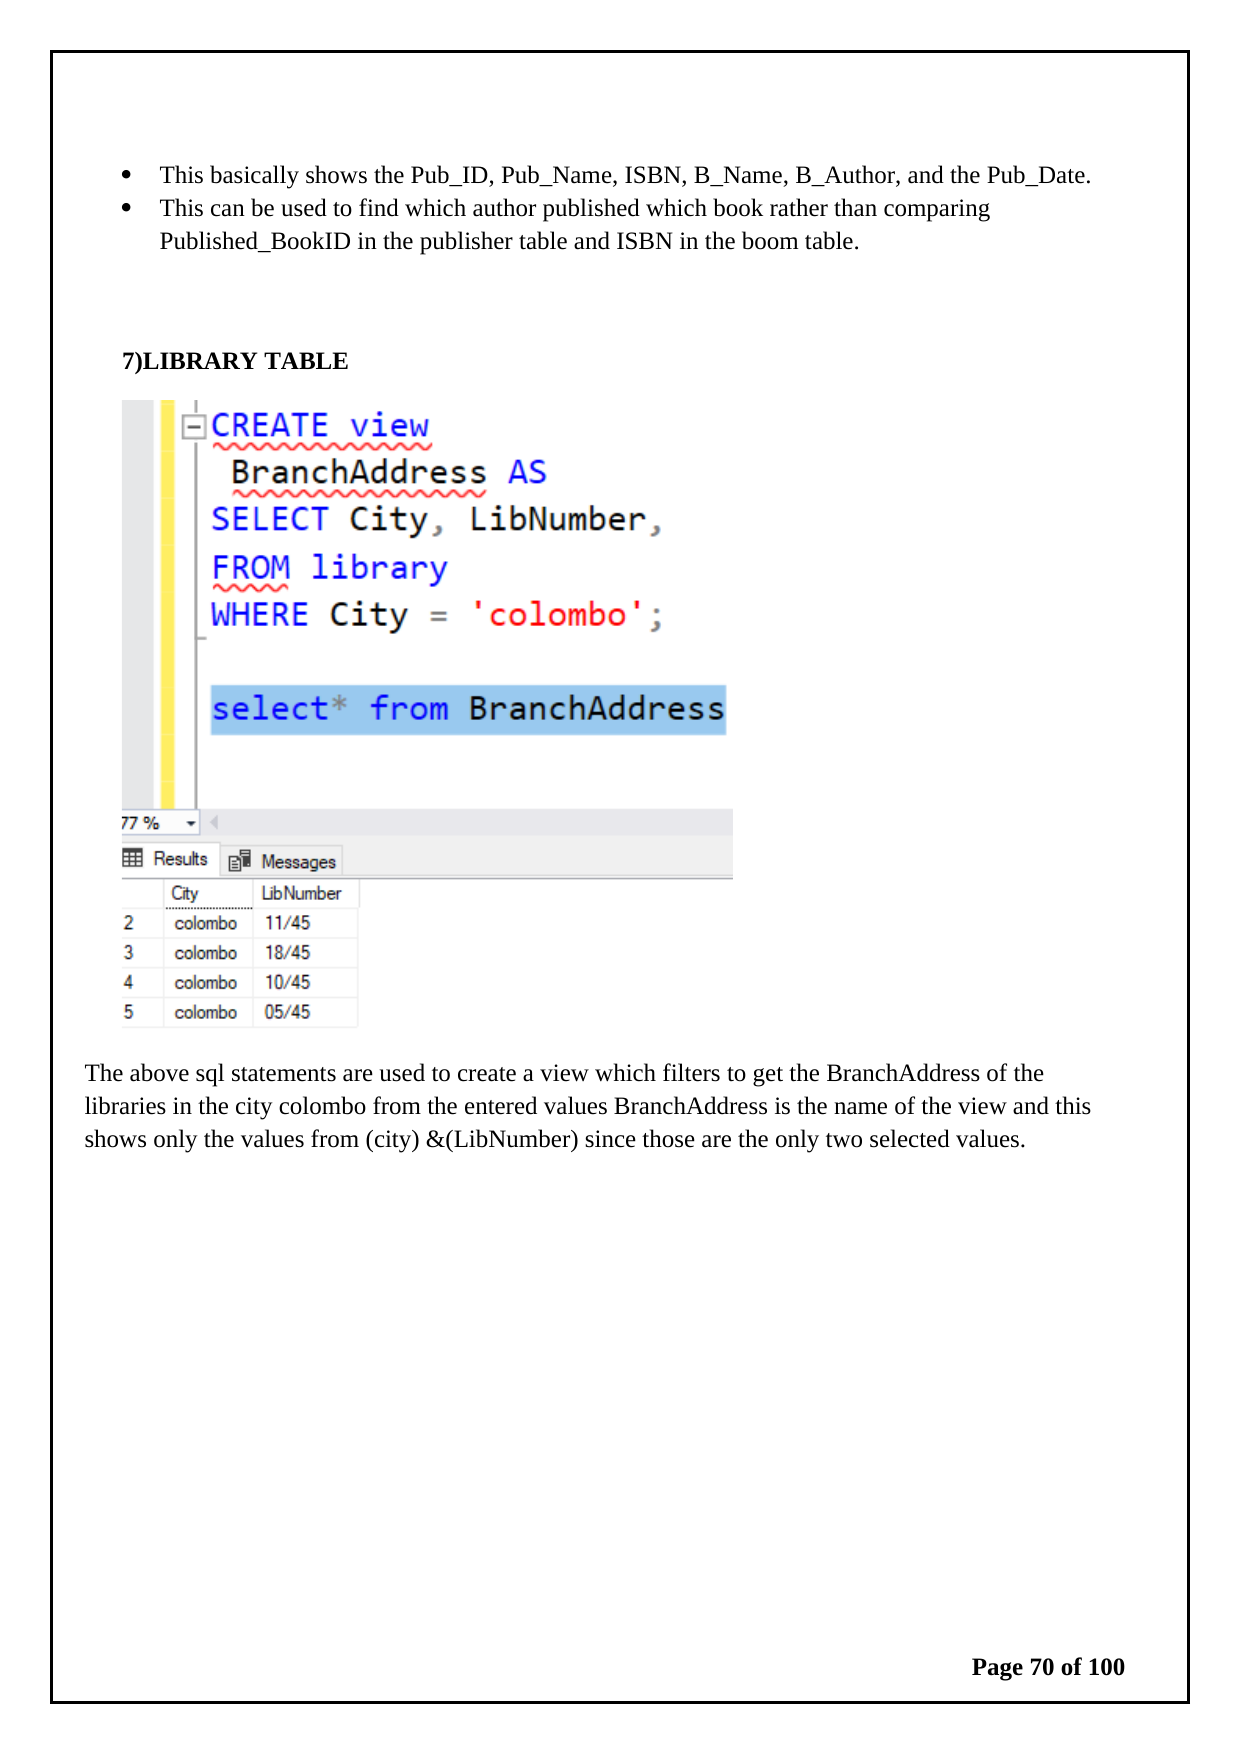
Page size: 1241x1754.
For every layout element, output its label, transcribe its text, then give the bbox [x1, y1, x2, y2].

picture [121, 400, 733, 1033]
text The above sql statements are used to create a view which filters to get the BranchAddress of the libraries in the city colombo from the entered values BranchAddress is the name of the view and this shows only the values from (city) &(LibNumber) since those are the only two selected values. [84, 1058, 1125, 1153]
list This basically shows the Pub_ID, Pub_Name, ISBN, B_Name, B_Author, and the Pub_Date. [122, 160, 1125, 189]
text 7)LIBRARY TABLE [84, 346, 1125, 375]
list This can be used to find which author published which book rather than comparing Published_BookID in the publisher table and ISBN in the boom table. [122, 193, 1125, 255]
